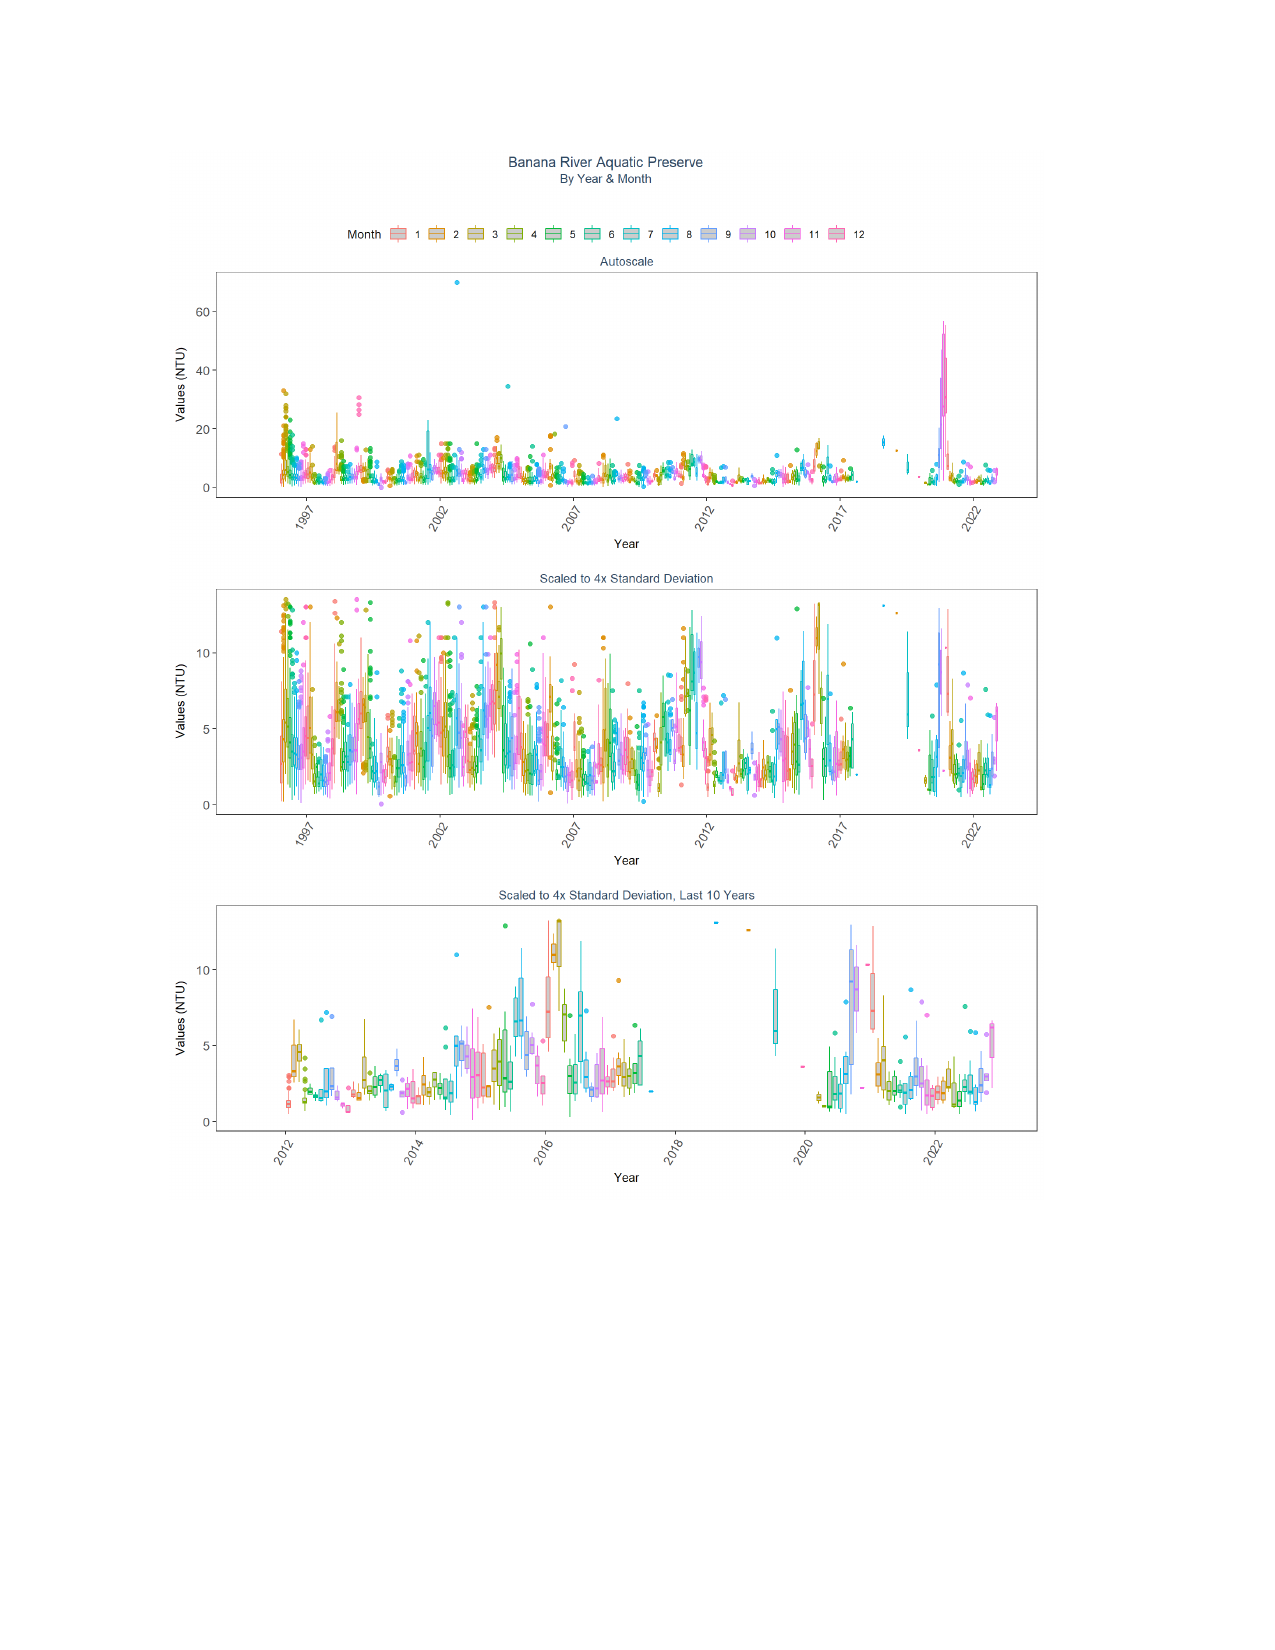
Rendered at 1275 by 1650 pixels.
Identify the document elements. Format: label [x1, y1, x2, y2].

picture [168, 150, 1044, 1200]
